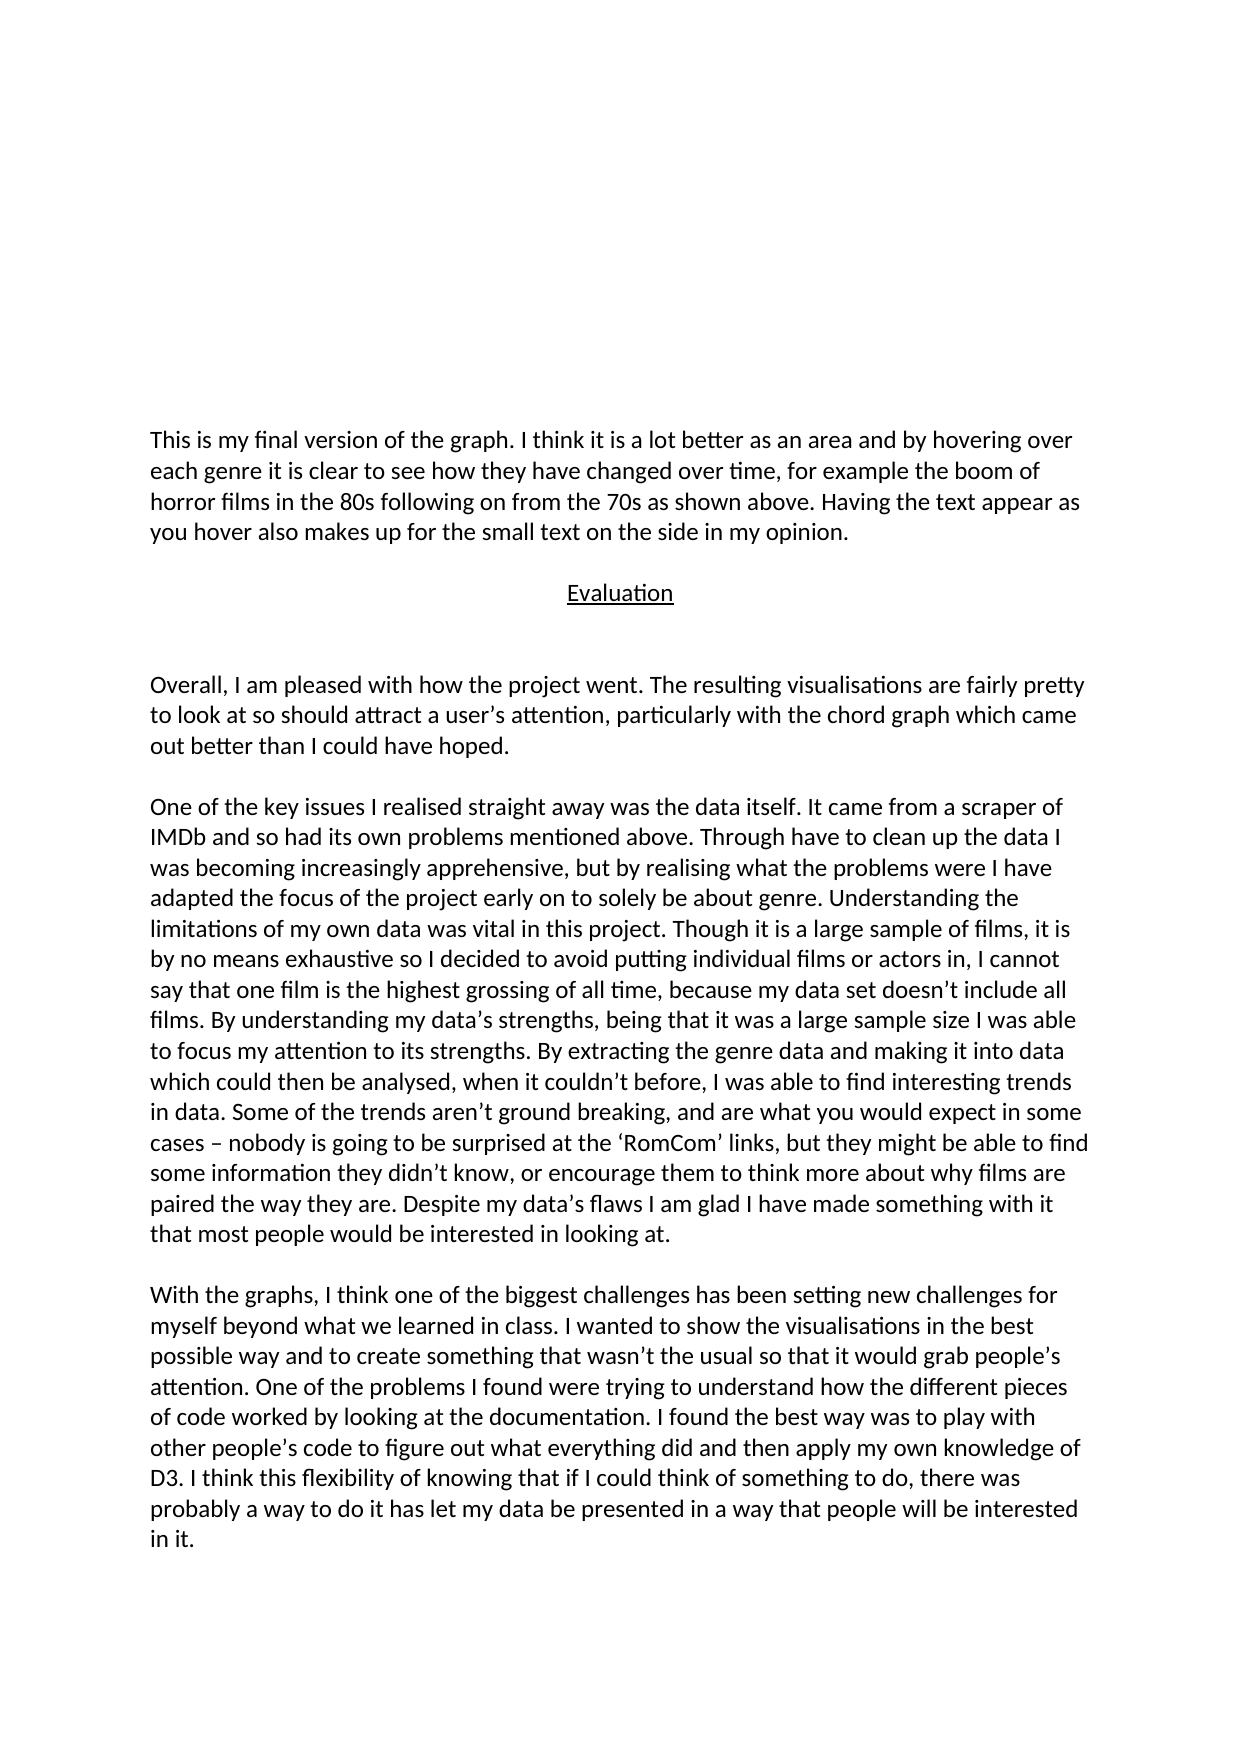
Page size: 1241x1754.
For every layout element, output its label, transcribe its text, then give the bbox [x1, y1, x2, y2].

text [150, 150, 1090, 547]
text One of the key issues I realised straight away was the data itself. It came from a scraper of IMDb and so had its own problems mentioned above. Through have to clean up the data I was becoming increasingly apprehensive, but by realising what the problems were I have adapted the focus of the project early on to solely be about genre. Understanding the limitations of my own data was vital in this project. Though it is a large sample of films, it is by no means exhaustive so I decided to avoid putting individual films or actors in, I cannot say that one film is the highest grossing of all time, because my data set doesn’t include all films. By understanding my data’s strengths, being that it was a large sample size I was able to focus my attention to its strengths. By extracting the genre data and making it into data which could then be analysed, when it couldn’t before, I was able to find interesting trends in data. Some of the trends aren’t ground breaking, and are what you would expect in some cases – nobody is going to be surprised at the ‘RomCom’ links, but they might be able to find some information they didn’t know, or encourage them to think more about why films are paired the way they are. Despite my data’s flaws I am glad I have made something with it that most people would be interested in looking at. [150, 791, 1090, 1249]
text With the graphs, I think one of the biggest challenges has been setting new challenges for myself beyond what we learned in class. I wanted to show the visualisations in the best possible way and to create something that wasn’t the usual so that it would grab people’s attention. One of the problems I found were trying to understand how the different pieces of code worked by looking at the documentation. I found the best way was to play with other people’s code to figure out what everything did and then apply my own knowledge of D3. I think this flexibility of knowing that if I could think of something to do, there was probably a way to do it has let my data be presented in a way that people will be interested in it. [150, 1279, 1090, 1554]
text Overall, I am pleased with how the project went. The resulting visualisations are fairly pretty to look at so should attract a user’s attention, particularly with the chord graph which came out better than I could have hoped. [150, 638, 1090, 760]
text Evaluation [150, 577, 1090, 638]
